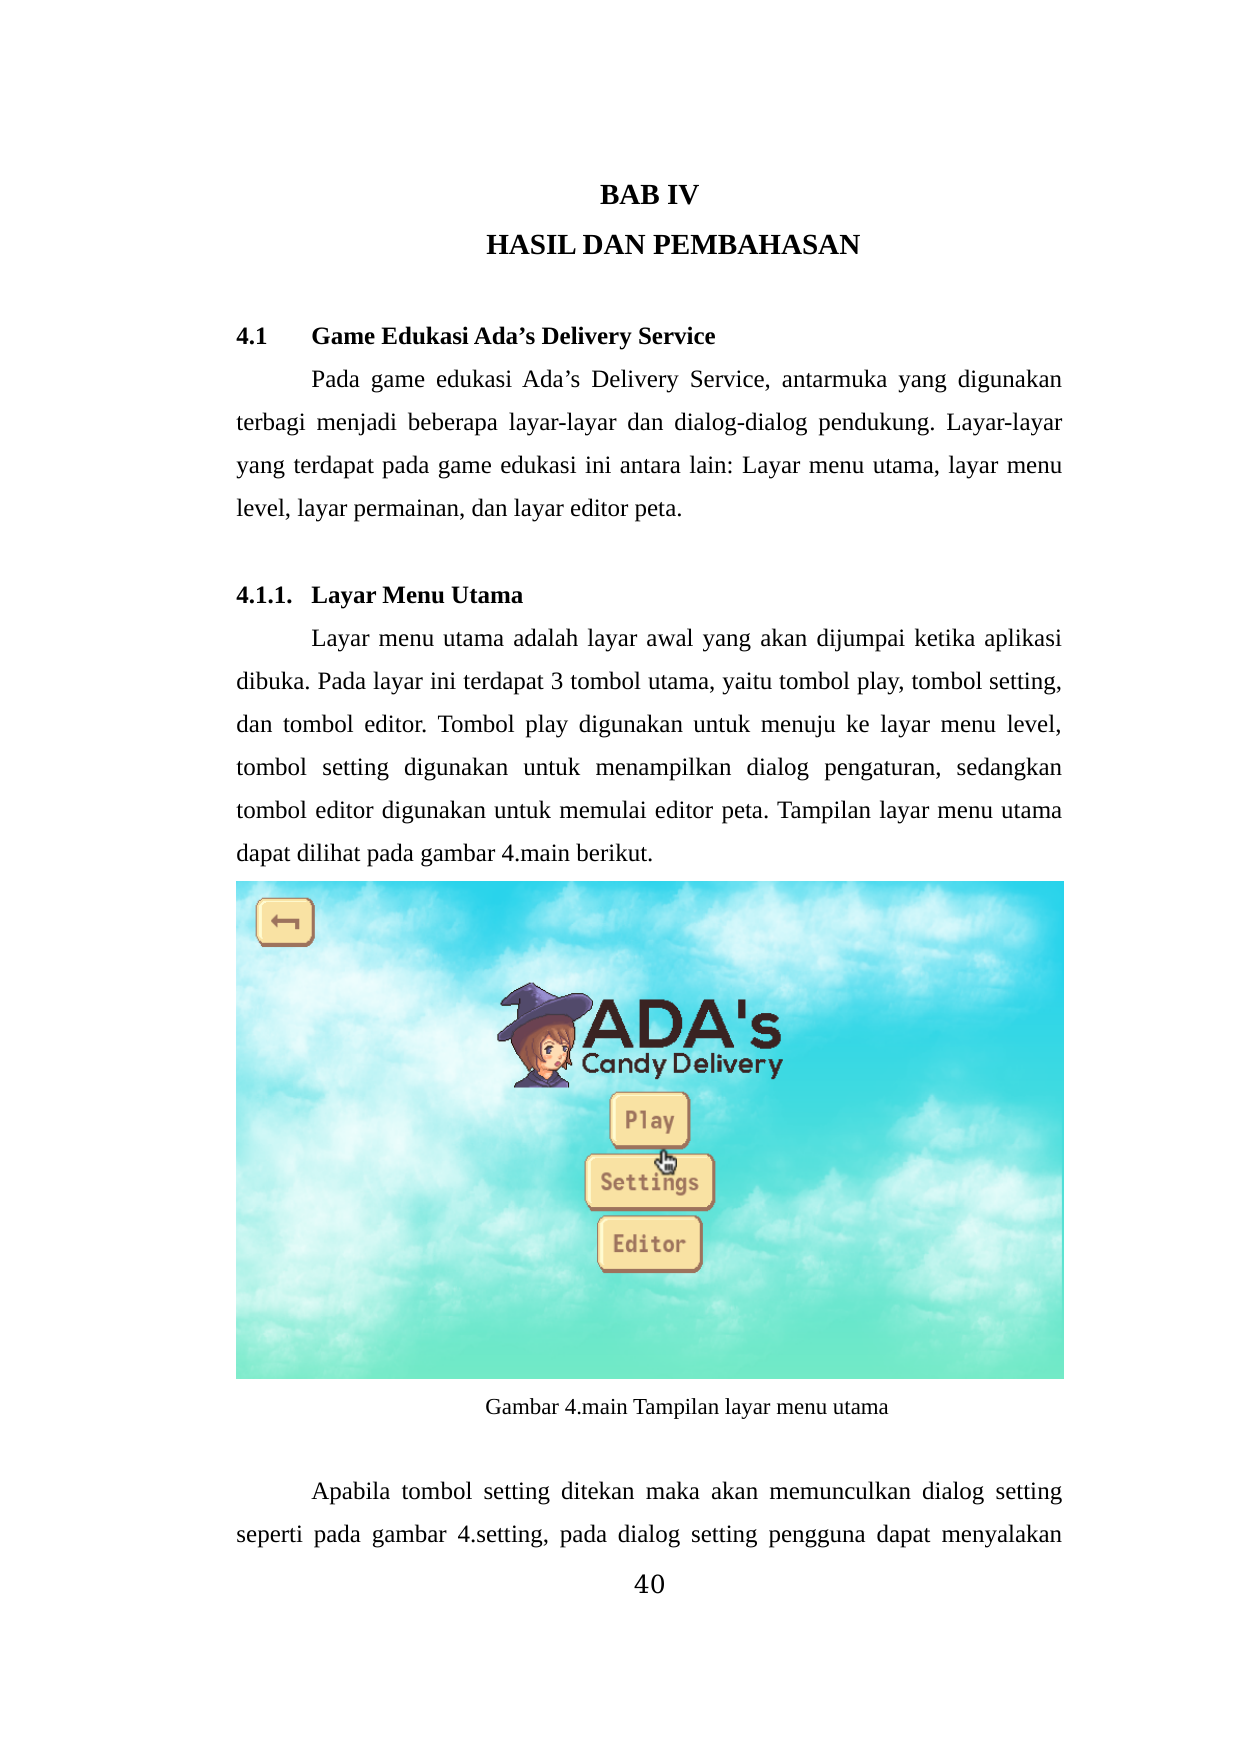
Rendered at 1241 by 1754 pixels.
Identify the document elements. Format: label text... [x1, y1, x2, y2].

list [236, 1476, 1063, 1548]
picture [236, 881, 1064, 1379]
list Gambar 4.main Tampilan layar menu utama [236, 1393, 1063, 1420]
list BAB IV [236, 177, 1063, 211]
list 4.1.1. Layar Menu Utama [236, 580, 1063, 608]
list 4.1 Game Edukasi Ada’s Delivery Service [236, 321, 1063, 350]
list Pada game edukasi Ada’s Delivery Service, antarmuka yang digunakan terbagi menjadi beberapa layar-layar dan dialog-dialog pendukung. Layar-layar yang terdapat pada game edukasi ini antara lain: Layar menu utama, layar menu level, layar permainan, dan layar editor peta. [236, 364, 1063, 522]
list Layar menu utama adalah layar awal yang akan dijumpai ketika aplikasi dibuka. Pada layar ini terdapat 3 tombol utama, yaitu tombol play, tombol setting, dan tombol editor. Tombol play digunakan untuk menuju ke layar menu level, tombol setting digunakan untuk menampilkan dialog pengaturan, sedangkan tombol editor digunakan untuk memulai editor peta. Tampilan layar menu utama dapat dilihat pada gambar 4.main berikut. [236, 623, 1063, 867]
list HASIL DAN PEMBAHASAN [283, 227, 1063, 261]
